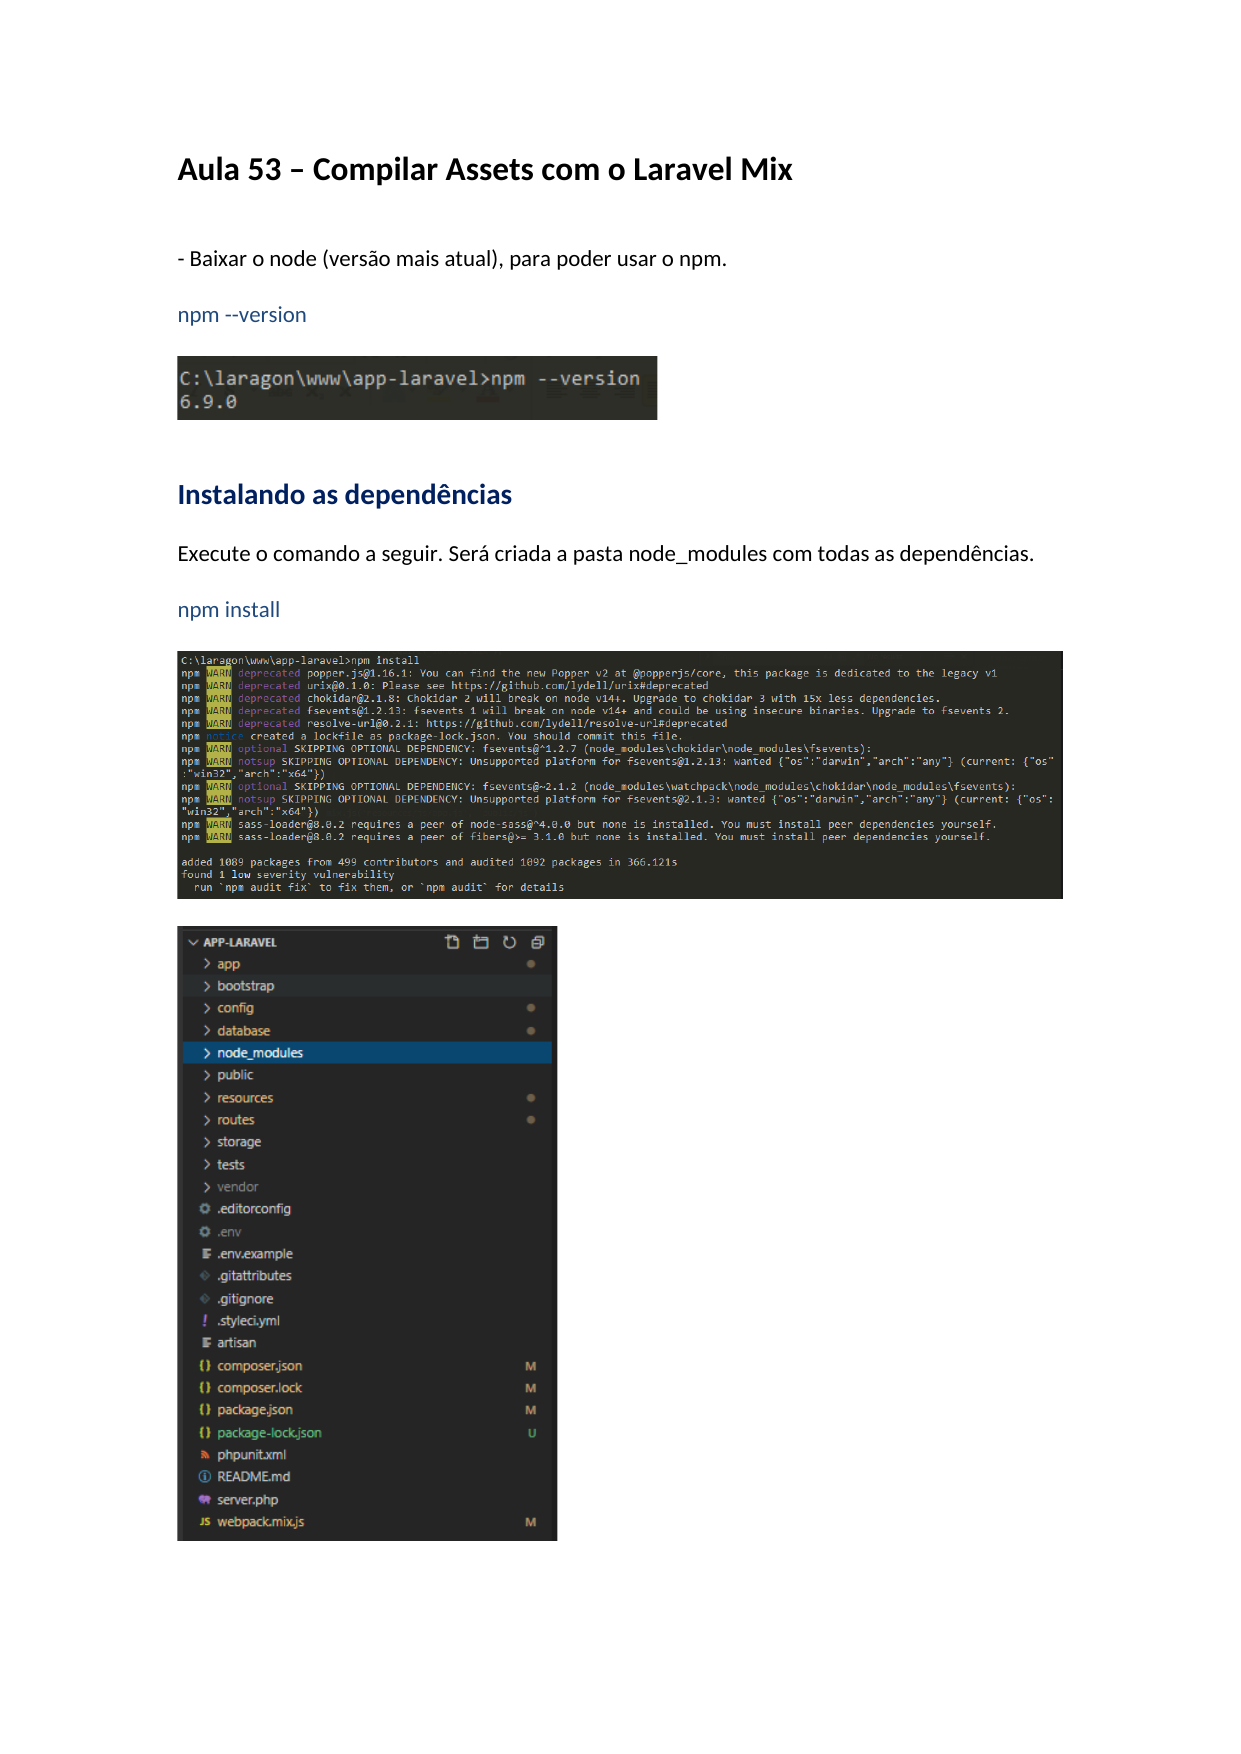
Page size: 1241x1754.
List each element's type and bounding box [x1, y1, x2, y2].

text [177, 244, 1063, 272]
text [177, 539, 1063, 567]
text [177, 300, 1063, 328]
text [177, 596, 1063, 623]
picture [177, 356, 658, 420]
picture [177, 651, 1063, 899]
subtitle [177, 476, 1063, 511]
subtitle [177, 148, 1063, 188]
picture [177, 926, 558, 1541]
